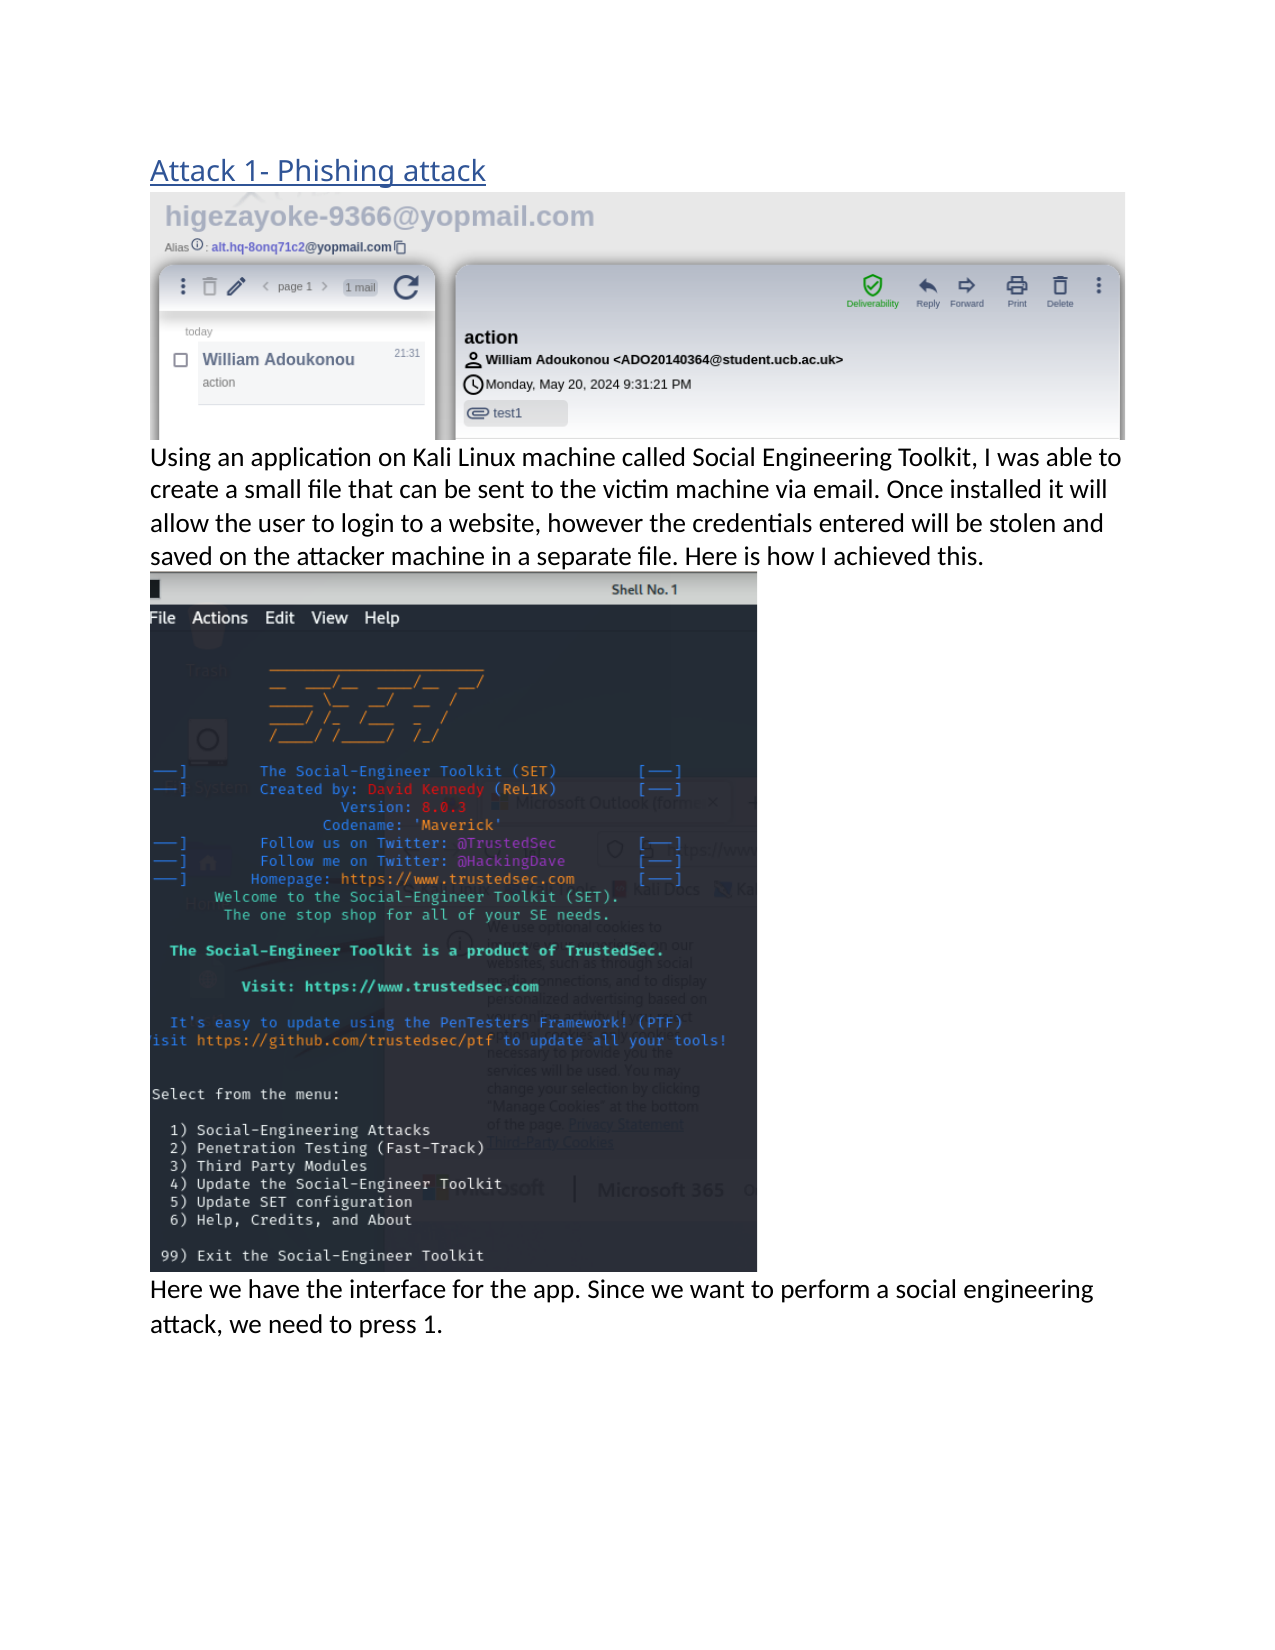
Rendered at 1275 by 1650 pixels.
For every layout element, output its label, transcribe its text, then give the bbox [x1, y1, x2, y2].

subtitle Attack 1- Phishing attack [150, 150, 1125, 190]
picture [150, 571, 758, 1272]
text Here we have the interface for the app. Since we want to perform a social engineering attack, we need to press 1. [150, 1272, 1125, 1341]
text Using an application on Kali Linux machine called Social Engineering Toolkit, I was able to create a small file that can be sent to the victim machine via email. Once installed it will allow the user to login to a website, however the credentials entered will be stolen and saved on the attacker machine in a separate file. Here is how I achieved this. [150, 440, 1125, 572]
picture [150, 192, 1125, 440]
